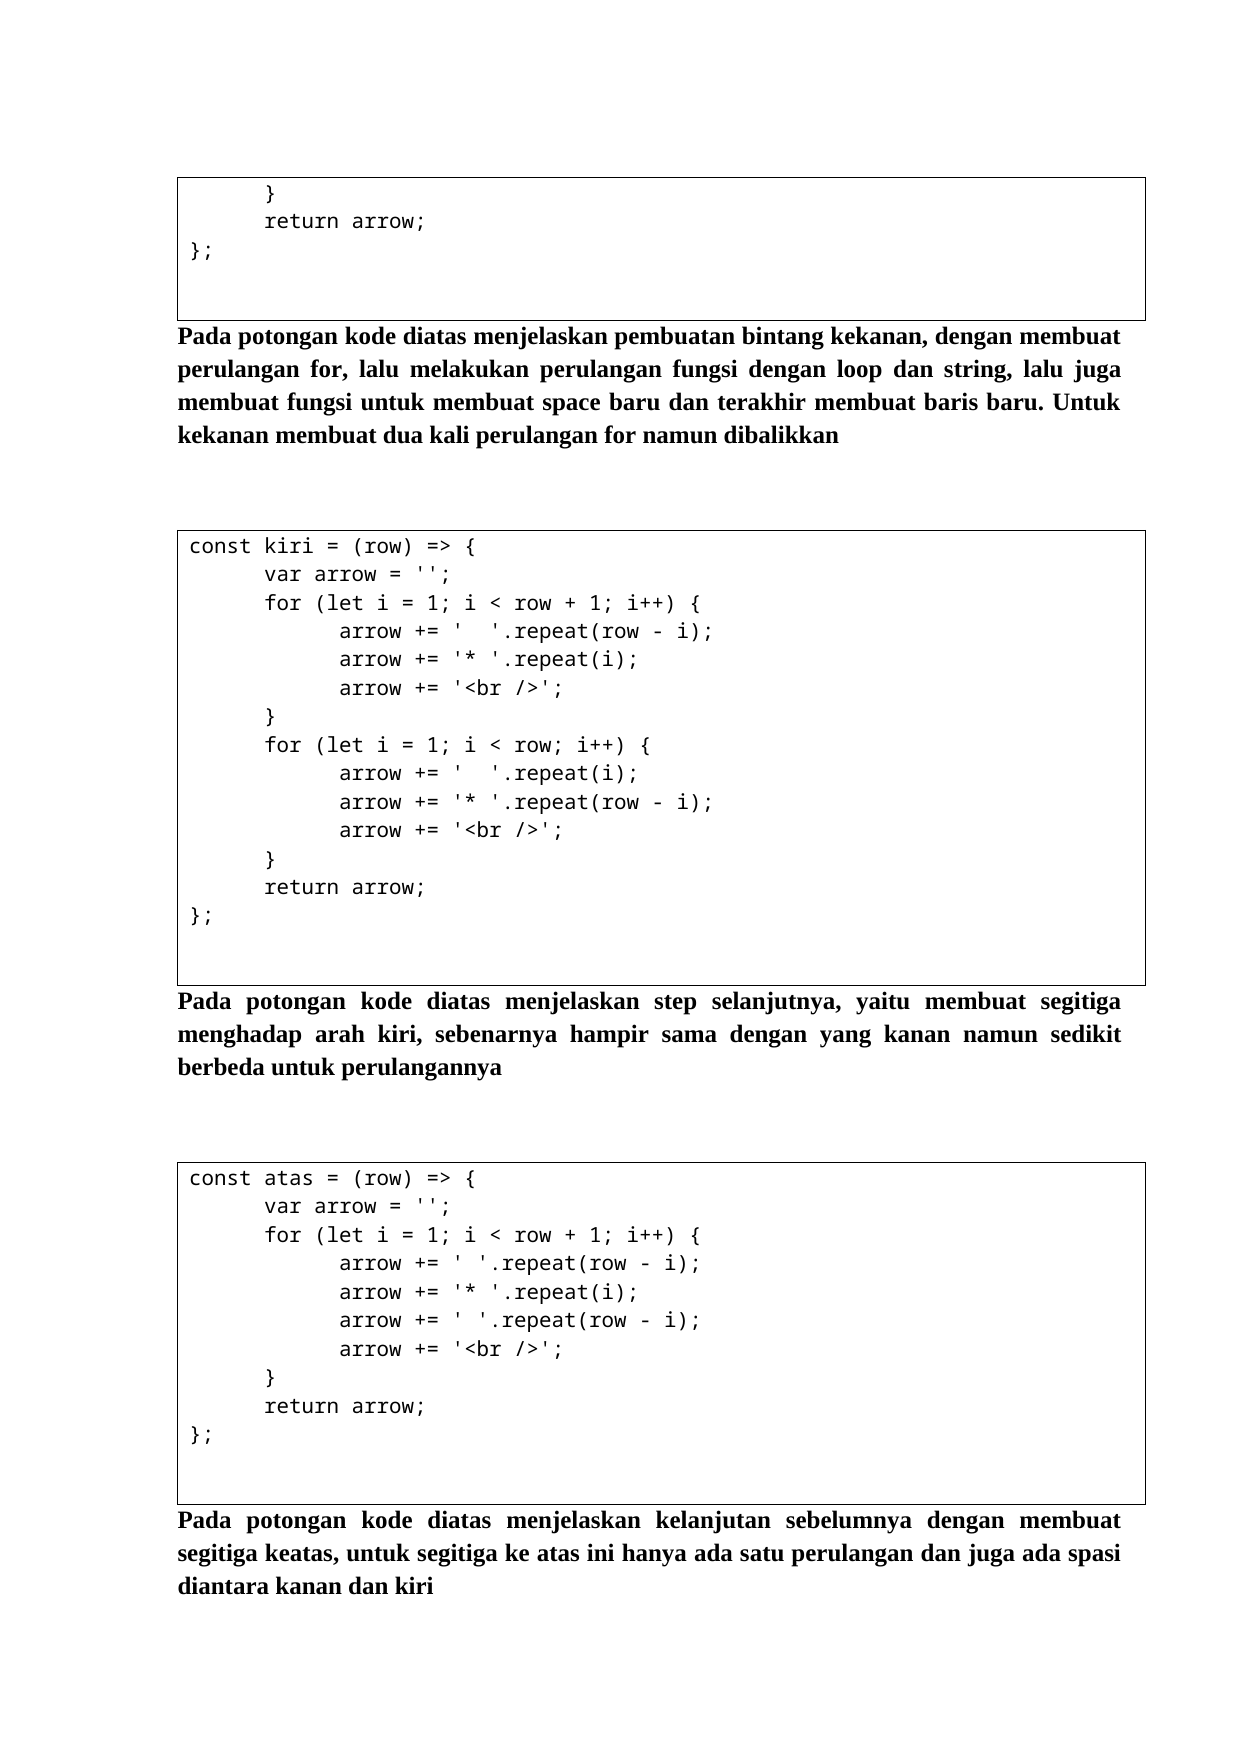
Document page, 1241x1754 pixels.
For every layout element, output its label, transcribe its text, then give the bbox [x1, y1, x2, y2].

text Pada potongan kode diatas menjelaskan step selanjutnya, yaitu membuat segitiga menghadap arah kiri, sebenarnya hampir sama dengan yang kanan namun sedikit berbeda untuk perulangannya [177, 986, 1122, 1081]
table_header const atas = (row) => { var arrow = ''; for (let i = 1; i < row + 1; i++) { arrow += ' '.repeat(row - i); arrow += '* '.repeat(i); arrow += ' '.repeat(row - i); arrow += '<br />'; } return arrow; }; [178, 1163, 1145, 1504]
table_header const kiri = (row) => { var arrow = ''; for (let i = 1; i < row + 1; i++) { arrow += ' '.repeat(row - i); arrow += '* '.repeat(i); arrow += '<br />'; } for (let i = 1; i < row; i++) { arrow += ' '.repeat(i); arrow += '* '.repeat(row - i); arrow += '<br />'; } return arrow; }; [178, 531, 1145, 985]
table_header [178, 178, 1145, 320]
text Pada potongan kode diatas menjelaskan kelanjutan sebelumnya dengan membuat segitiga keatas, untuk segitiga ke atas ini hanya ada satu perulangan dan juga ada spasi diantara kanan dan kiri [177, 1505, 1122, 1600]
text Pada potongan kode diatas menjelaskan pembuatan bintang kekanan, dengan membuat perulangan for, lalu melakukan perulangan fungsi dengan loop dan string, lalu juga membuat fungsi untuk membuat space baru dan terakhir membuat baris baru. Untuk kekanan membuat dua kali perulangan for namun dibalikkan [177, 321, 1122, 449]
